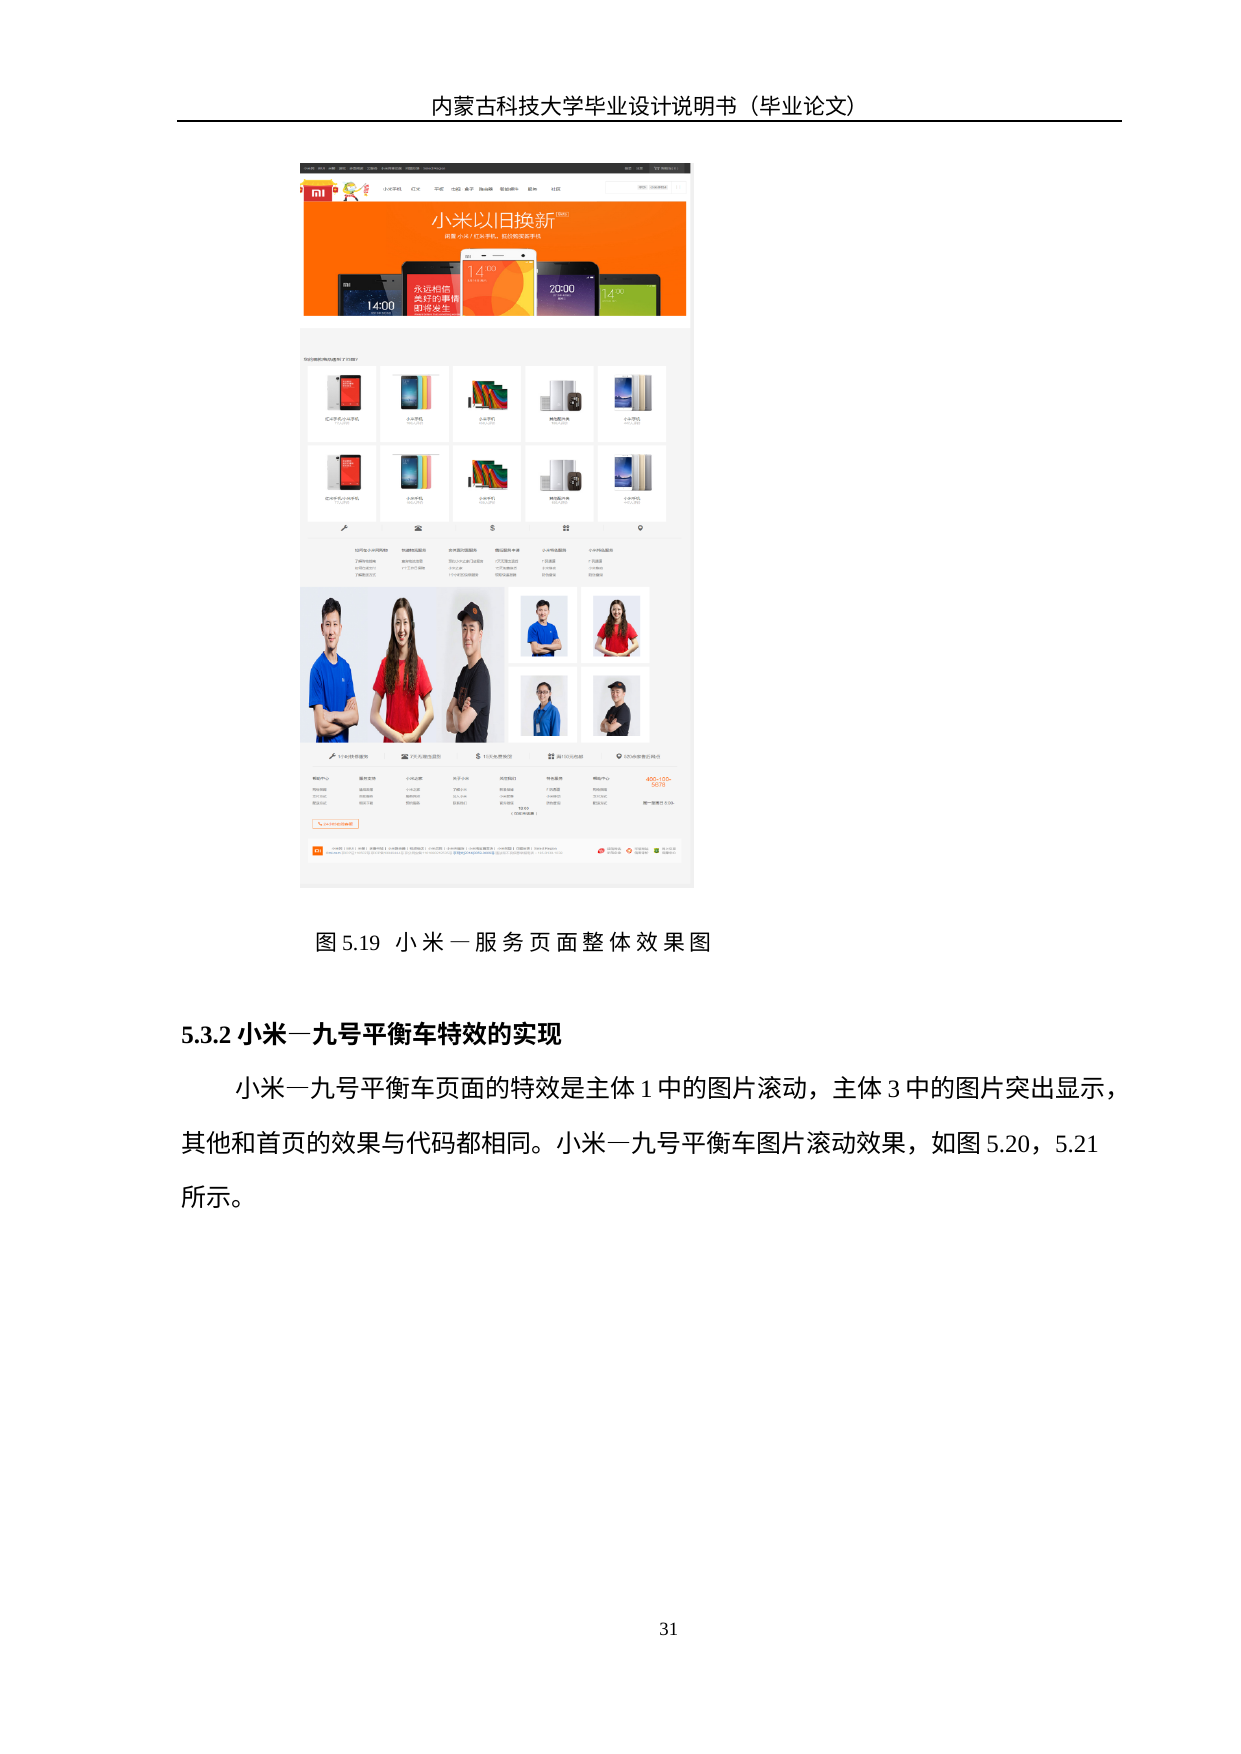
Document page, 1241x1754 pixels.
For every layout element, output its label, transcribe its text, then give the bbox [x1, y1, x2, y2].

subtitle 5.3.2 小米—九号平衡车特效的实现 [181, 1014, 1118, 1051]
text 小米—九号平衡车页面的特效是主体1中的图片滚动，主体3中的图片突出显示，其他和首页的效果与代码都相同。小米—九号平衡车图片滚动效果，如图5.20，5.21所示。 [181, 1069, 1118, 1214]
picture [300, 163, 694, 888]
text 图5.19 小米—服务页面整体效果图 [181, 921, 1118, 960]
